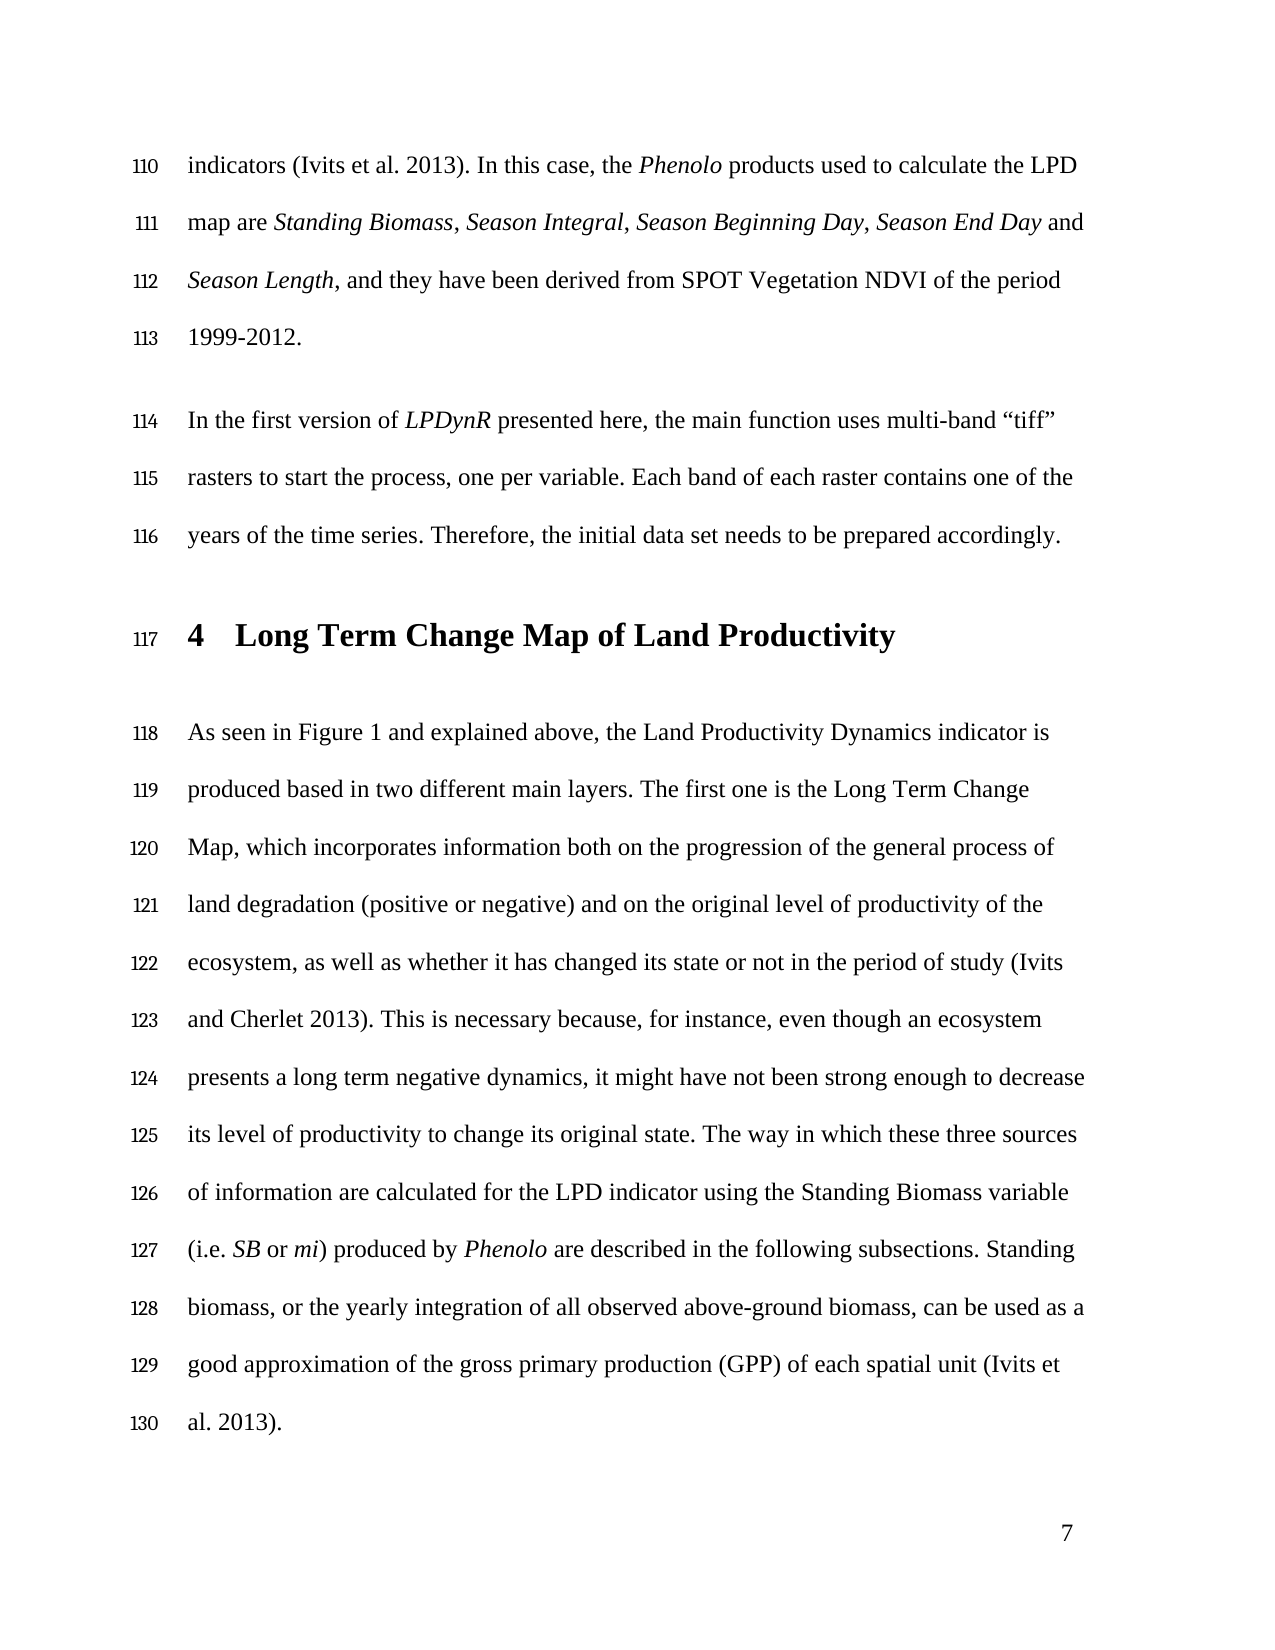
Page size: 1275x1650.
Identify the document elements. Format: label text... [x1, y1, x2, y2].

subtitle Long Term Change Map of Land Productivity [187, 615, 1087, 653]
text As seen in Figure 1 and explained above, the Land Productivity Dynamics indicator is produced based in two different main layers. The first one is the Long Term Change Map, which incorporates information both on the progression of the general process of land degradation (positive or negative) and on the original level of productivity of the ecosystem, as well as whether it has changed its state or not in the period of study (Ivits and Cherlet 2013). This is necessary because, for instance, even though an ecosystem presents a long term negative dynamics, it might have not been strong enough to decrease its level of productivity to change its original state. The way in which these three sources of information are calculated for the LPD indicator using the Standing Biomass variable (i.e. SB or mi) produced by Phenolo are described in the following subsections. Standing biomass, or the yearly integration of all observed above-ground biomass, can be used as a good approximation of the gross primary production (GPP) of each spatial unit (Ivits et al. 2013). [187, 717, 1087, 1435]
text In the first version of LPDynR presented here, the main function uses multi-band “tiff” rasters to start the process, one per variable. Each band of each raster contains one of the years of the time series. Therefore, the initial data set needs to be prepared accordingly. [187, 405, 1087, 549]
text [187, 150, 1087, 351]
